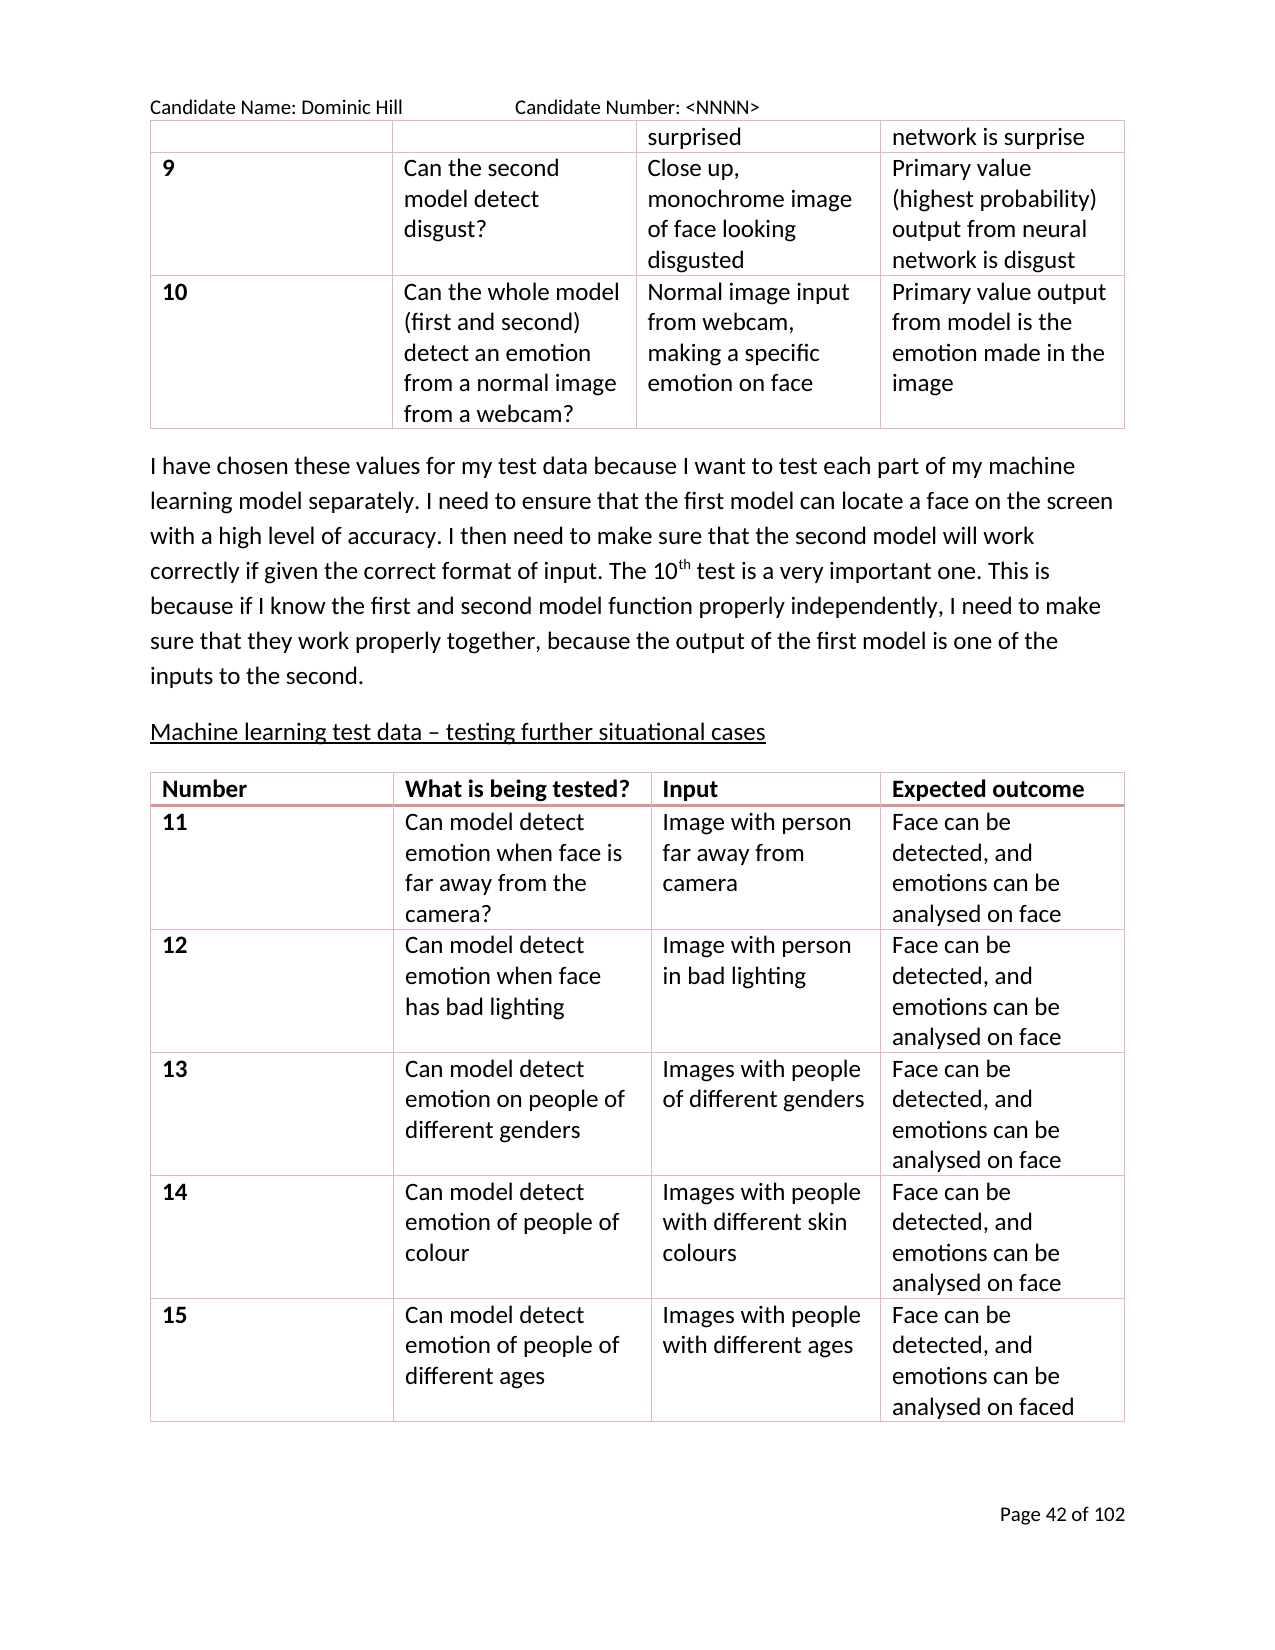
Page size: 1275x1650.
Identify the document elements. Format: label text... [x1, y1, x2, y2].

table_header Expected outcome [881, 773, 1124, 803]
table_cell 8 [151, 121, 392, 152]
table_cell Images with people with different ages [652, 1299, 880, 1421]
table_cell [393, 121, 636, 152]
table_cell Close up, monochrome image of face looking disgusted [637, 153, 880, 275]
table_header What is being tested? [394, 773, 651, 803]
table_cell Face can be detected, and emotions can be analysed on face [881, 807, 1124, 929]
table_cell Normal image input from webcam, making a specific emotion on face [637, 276, 880, 428]
table_cell Images with people of different genders [652, 1053, 880, 1175]
table_header Input [652, 773, 880, 803]
table_cell Face can be detected, and emotions can be analysed on face [881, 1176, 1124, 1298]
table_cell 11 [151, 807, 393, 929]
table_cell 12 [151, 930, 393, 1052]
table_cell Can the second model detect disgust? [393, 153, 636, 275]
table_cell 13 [151, 1053, 393, 1175]
table_cell Can model detect emotion on people of different genders [394, 1053, 651, 1175]
table_cell 9 [151, 153, 392, 275]
table_cell Can model detect emotion of people of different ages [394, 1299, 651, 1421]
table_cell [881, 121, 1124, 152]
table_cell 10 [151, 276, 392, 428]
table_header Number [151, 773, 393, 803]
table_cell 14 [151, 1176, 393, 1298]
table_cell Face can be detected, and emotions can be analysed on face [881, 930, 1124, 1052]
table_cell Primary value (highest probability) output from neural network is disgust [881, 153, 1124, 275]
table_cell 15 [151, 1299, 393, 1421]
table_cell Can model detect emotion when face has bad lighting [394, 930, 651, 1052]
table_cell Can model detect emotion when face is far away from the camera? [394, 807, 651, 929]
table_cell Face can be detected, and emotions can be analysed on faced [881, 1299, 1124, 1421]
text Machine learning test data – testing further situational cases [150, 716, 1125, 747]
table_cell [637, 121, 880, 152]
text I have chosen these values for my test data because I want to test each part of my machine learning model separately. I need to ensure that the first model can locate a face on the screen with a high level of accuracy. I then need to make sure that the second model will work correctly if given the correct format of input. The 10th test is a very important one. This is because if I know the first and second model function properly independently, I need to make sure that they work properly together, because the output of the first model is one of the inputs to the second. [150, 450, 1125, 691]
table_cell Image with person far away from camera [652, 807, 880, 929]
table_cell Image with person in bad lighting [652, 930, 880, 1052]
table_cell Face can be detected, and emotions can be analysed on face [881, 1053, 1124, 1175]
table_cell Primary value output from model is the emotion made in the image [881, 276, 1124, 428]
table_cell Images with people with different skin colours [652, 1176, 880, 1298]
table_cell Can the whole model (first and second) detect an emotion from a normal image from a webcam? [393, 276, 636, 428]
table_cell Can model detect emotion of people of colour [394, 1176, 651, 1298]
